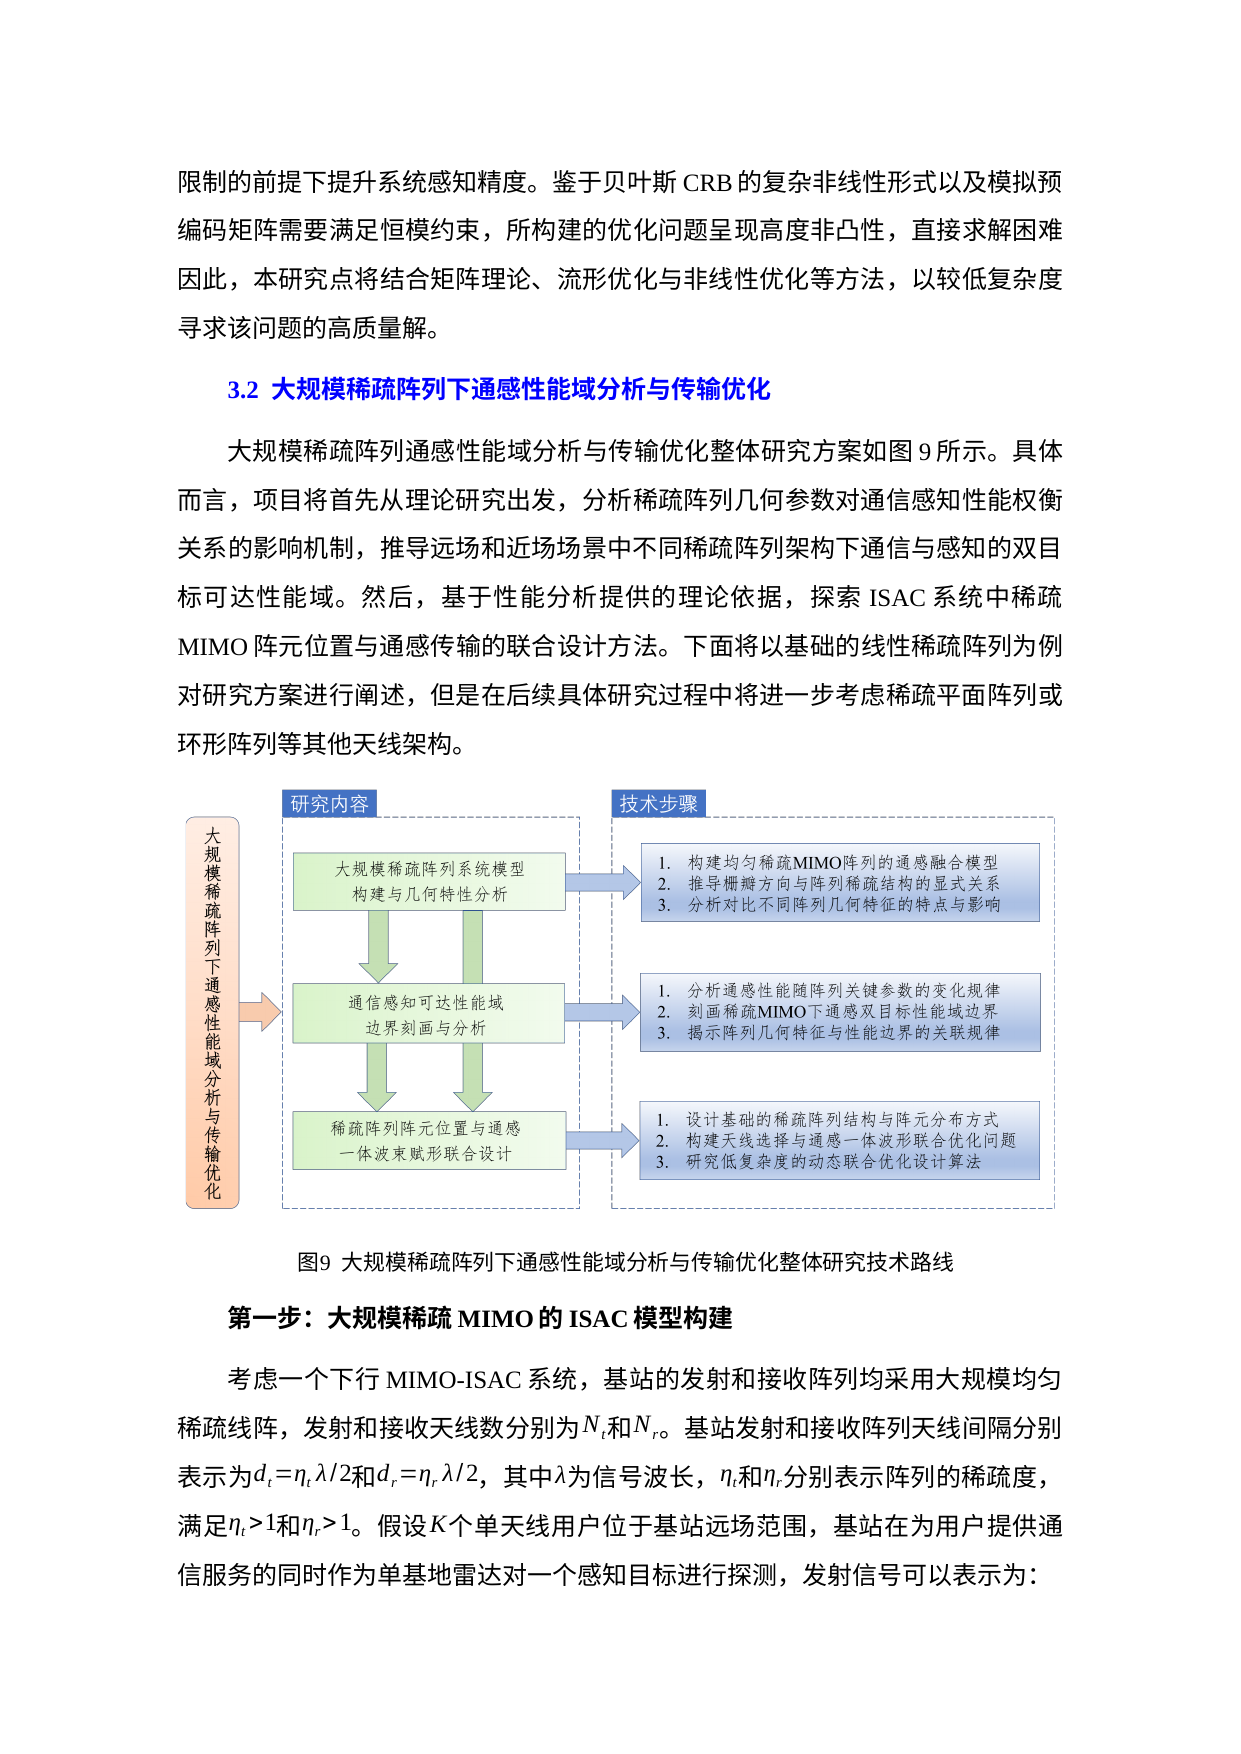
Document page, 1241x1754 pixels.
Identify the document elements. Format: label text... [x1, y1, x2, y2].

picture [185, 785, 1055, 1236]
text 第一步：大规模稀疏MIMO的ISAC模型构建 [177, 1298, 1063, 1334]
text 3.2 大规模稀疏阵列下通感性能域分析与传输优化 [177, 370, 1063, 406]
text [177, 162, 1063, 345]
text 大规模稀疏阵列通感性能域分析与传输优化整体研究方案如图9所示。具体而言，项目将首先从理论研究出发，分析稀疏阵列几何参数对通信感知性能权衡关系的影响机制，推导远场和近场场景中不同稀疏阵列架构下通信与感知的双目标可达性能域。然后，基于性能分析提供的理论依据，探索ISAC系统中稀疏MIMO阵元位置与通感传输的联合设计方法。下面将以基础的线性稀疏阵列为例对研究方案进行阐述，但是在后续具体研究过程中将进一步考虑稀疏平面阵列或环形阵列等其他天线架构。 [177, 431, 1063, 761]
text 考虑一个下行MIMO-ISAC系统，基站的发射和接收阵列均采用大规模均匀稀疏线阵，发射和接收天线数分别为和。基站发射和接收阵列天线间隔分别表示为和，其中为信号波长，和分别表示阵列的稀疏度，满足和。假设个单天线用户位于基站远场范围，基站在为用户提供通信服务的同时作为单基地雷达对一个感知目标进行探测，发射信号可以表示为： [177, 1360, 1063, 1591]
text 大规模稀疏阵列下通感性能域分析与传输优化整体研究技术路线 [188, 1245, 1063, 1276]
